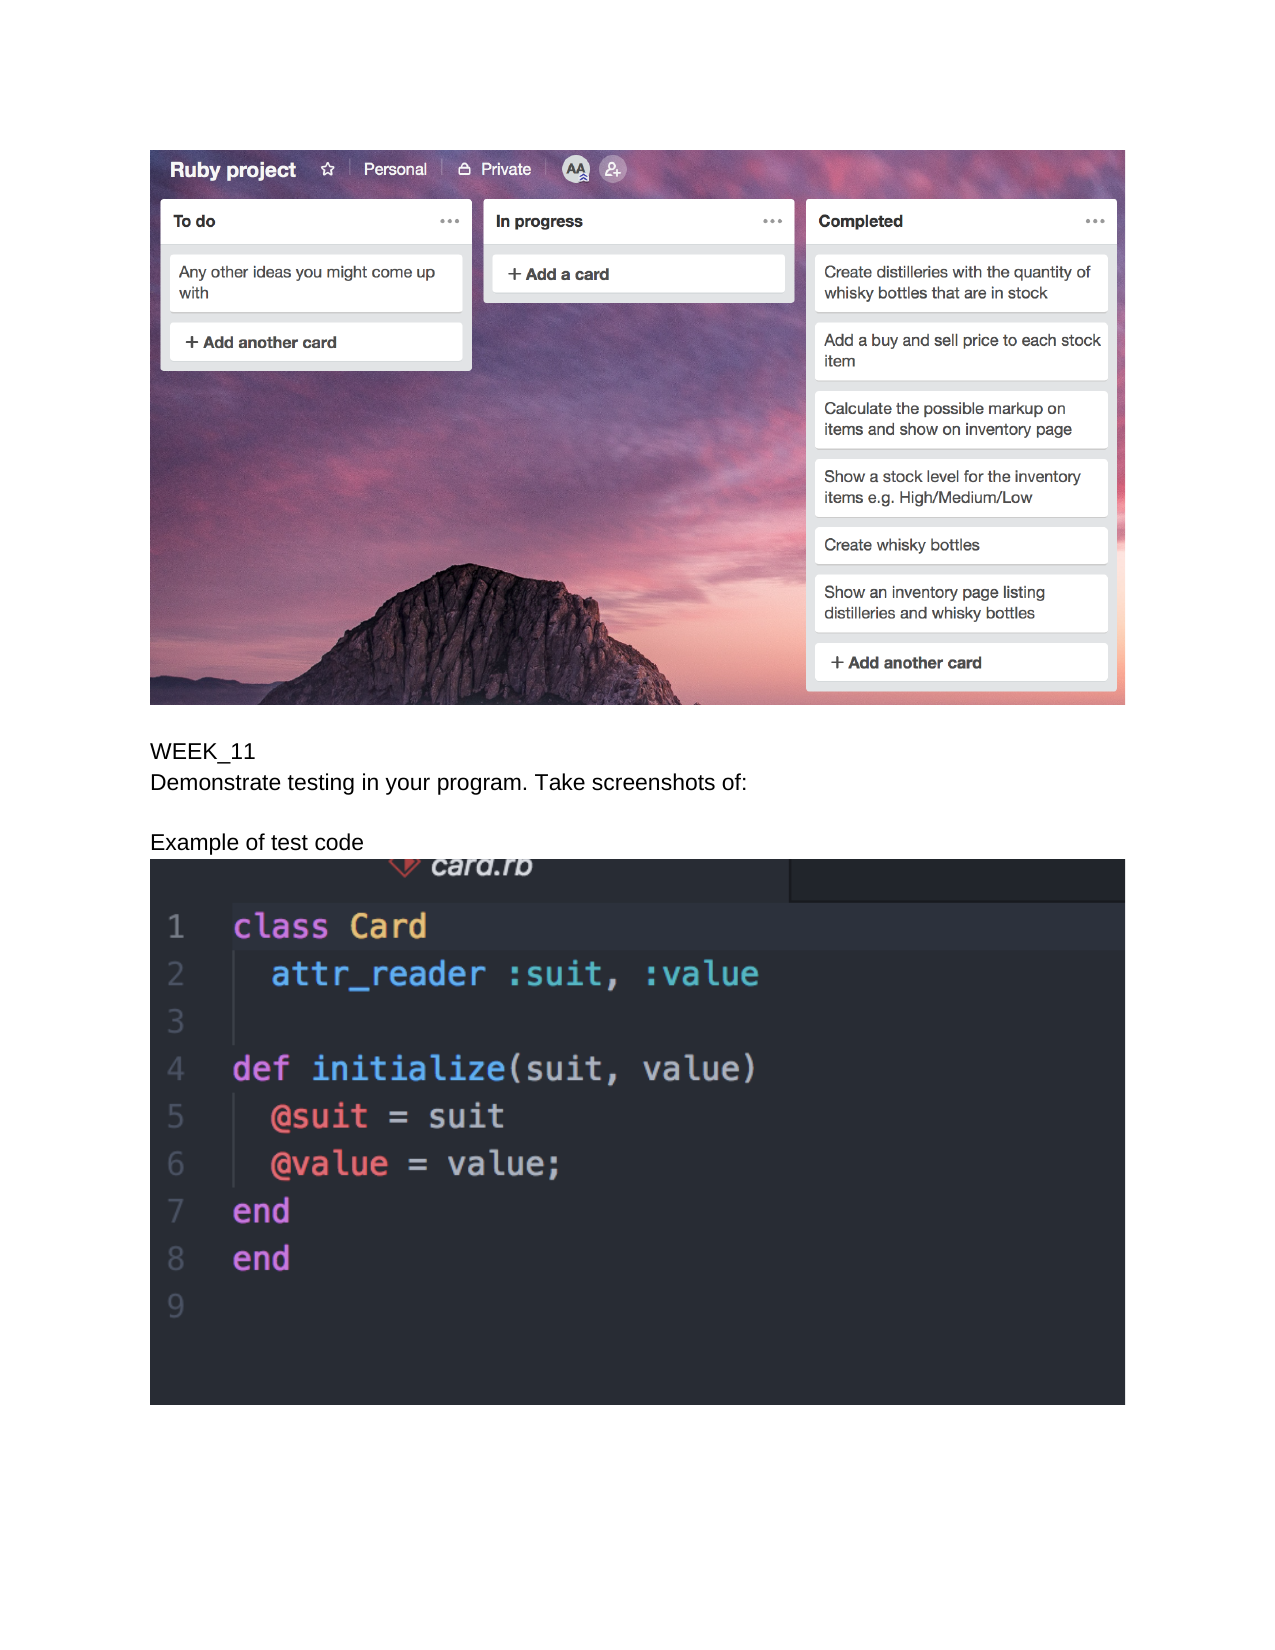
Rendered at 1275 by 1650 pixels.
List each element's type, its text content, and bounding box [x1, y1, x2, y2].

text Demonstrate testing in your program. Take screenshots of: [150, 768, 1125, 795]
text WEEK_11 [150, 738, 1125, 764]
picture [150, 150, 1125, 705]
text Example of test code [150, 829, 1125, 855]
picture [150, 859, 1125, 1405]
